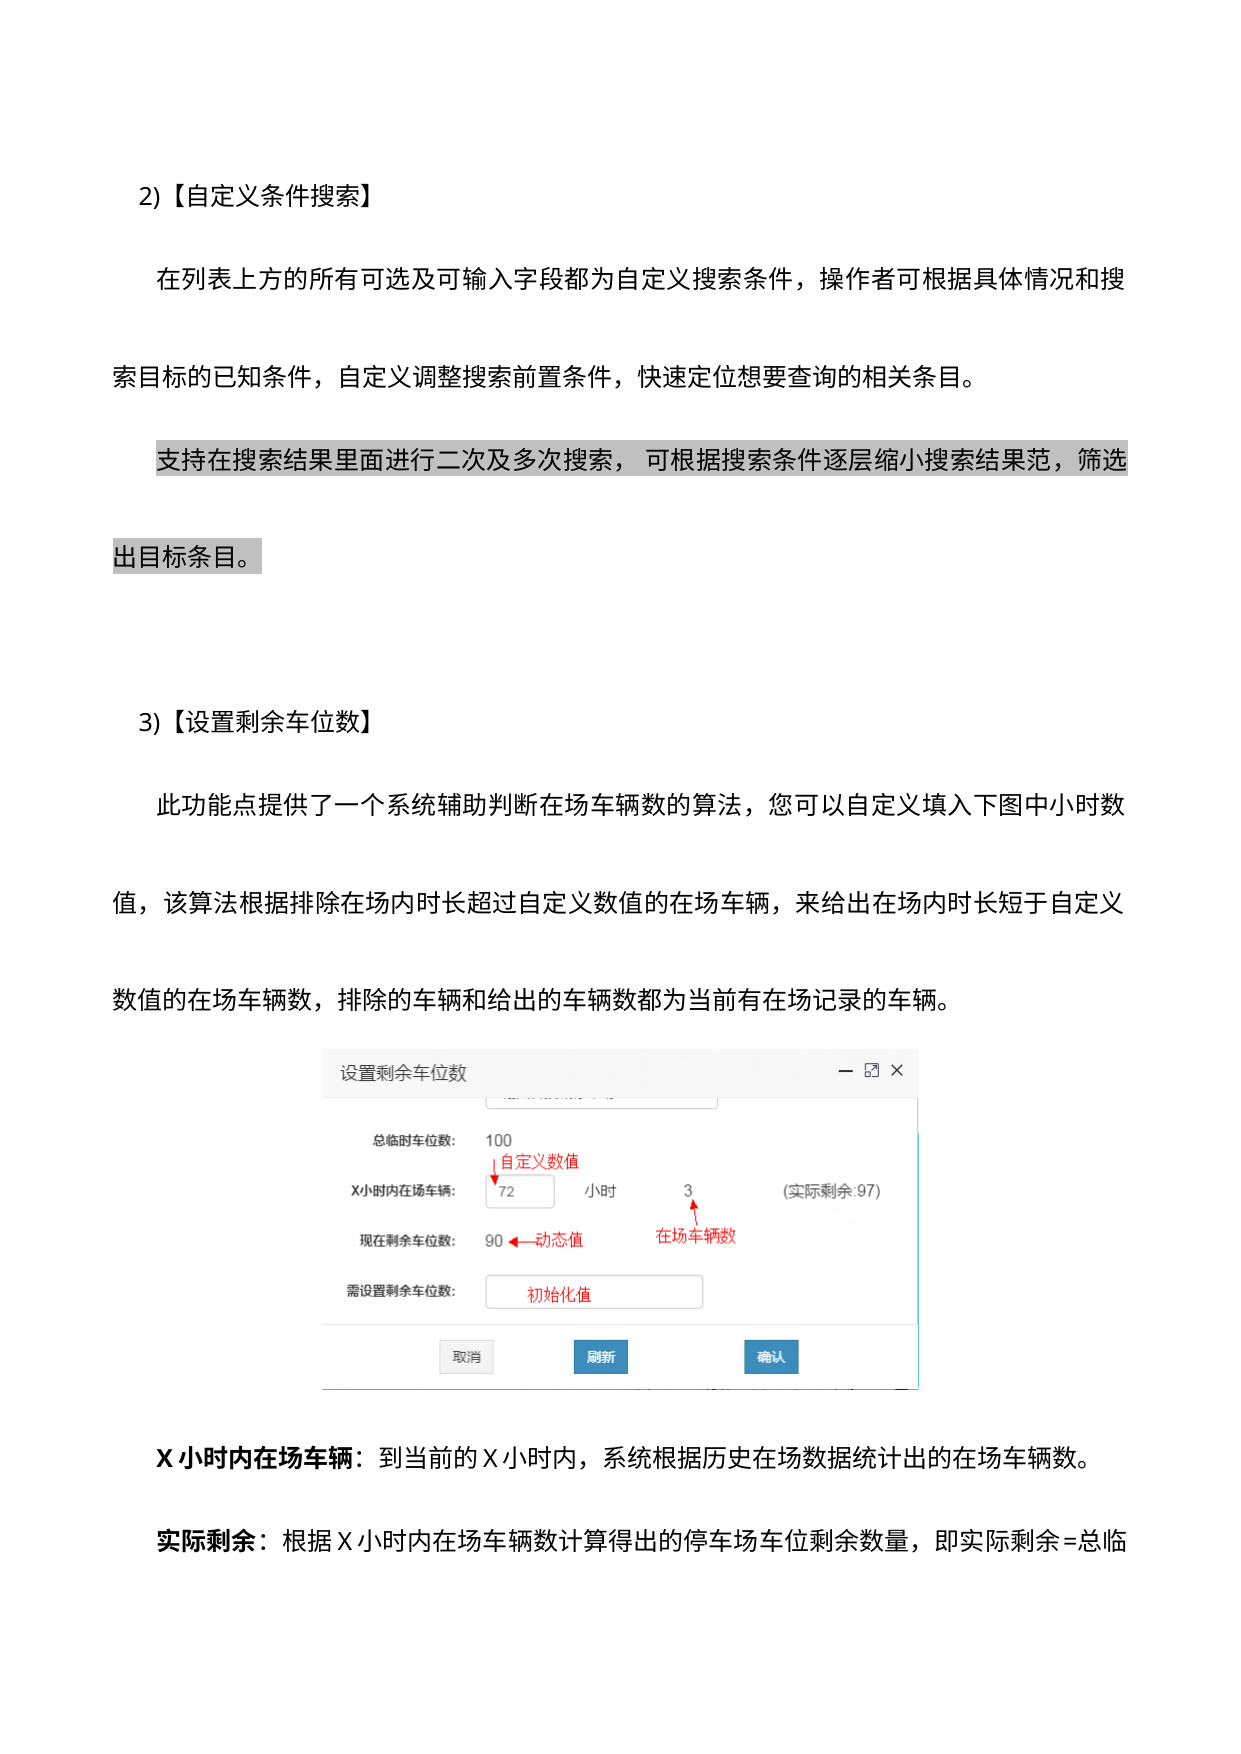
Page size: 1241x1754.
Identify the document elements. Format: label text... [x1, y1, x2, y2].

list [112, 1507, 1128, 1572]
list X小时内在场车辆：到当前的X小时内，系统根据历史在场数据统计出的在场车辆数。 [112, 1424, 1128, 1489]
list 支持在搜索结果里面进行二次及多次搜索， 可根据搜索条件逐层缩小搜索结果范，筛选出目标条目。 [112, 426, 1128, 588]
list 2)【自定义条件搜索】 [112, 162, 1128, 227]
list 3)【设置剩余车位数】 [112, 688, 1128, 753]
list 此功能点提供了一个系统辅助判断在场车辆数的算法，您可以自定义填入下图中小时数值，该算法根据排除在场内时长超过自定义数值的在场车辆，来给出在场内时长短于自定义数值的在场车辆数，排除的车辆和给出的车辆数都为当前有在场记录的车辆。 [112, 771, 1128, 1031]
list 在列表上方的所有可选及可输入字段都为自定义搜索条件，操作者可根据具体情况和搜索目标的已知条件，自定义调整搜索前置条件，快速定位想要查询的相关条目。 [112, 245, 1128, 408]
picture [321, 1049, 919, 1390]
